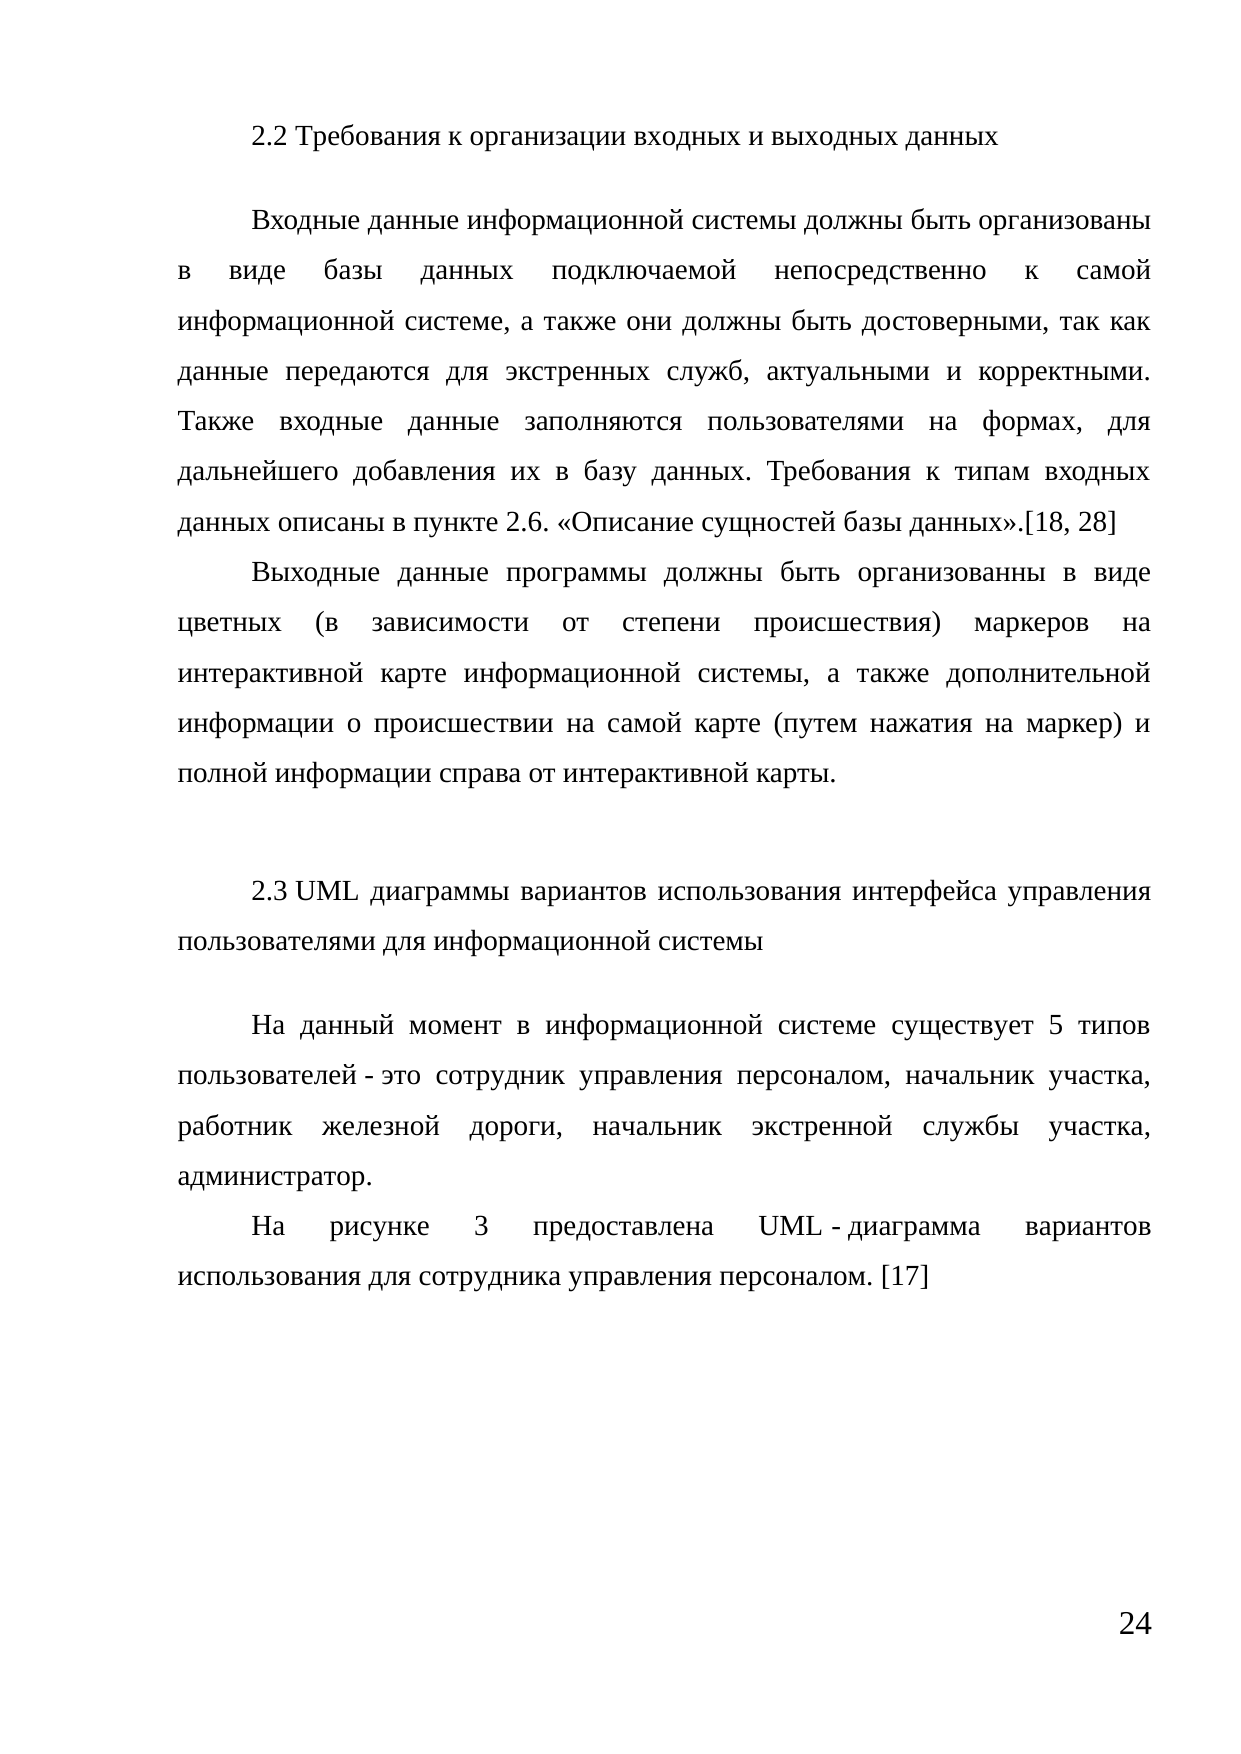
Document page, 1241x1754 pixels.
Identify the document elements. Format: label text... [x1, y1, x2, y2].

subtitle 2.3 UML диаграммы вариантов использования интерфейса управления пользователями для информационной системы [177, 873, 1152, 957]
text Входные данные информационной системы должны быть организованы в виде базы данных подключаемой непосредственно к самой информационной системе, а также они должны быть достоверными, так как данные передаются для экстренных служб, актуальными и корректными. Также входные данные заполняются пользователями на формах, для дальнейшего добавления их в базу данных. Требования к типам входных данных описаны в пункте 2.6. «Описание сущностей базы данных».[18, 28] [177, 202, 1152, 537]
text Выходные данные программы должны быть организованны в виде цветных (в зависимости от степени происшествия) маркеров на интерактивной карте информационной системы, а также дополнительной информации о происшествии на самой карте (путем нажатия на маркер) и полной информации справа от интерактивной карты. [177, 554, 1152, 789]
subtitle 2.2 Требования к организации входных и выходных данных [177, 118, 1152, 152]
text На рисунке 3 предоставлена UML - диаграмма вариантов использования для сотрудника управления персоналом. [17] [177, 1208, 1152, 1292]
text На данный момент в информационной системе существует 5 типов пользователей - это сотрудник управления персоналом, начальник участка, работник железной дороги, начальник экстренной службы участка, администратор. [177, 1007, 1152, 1191]
